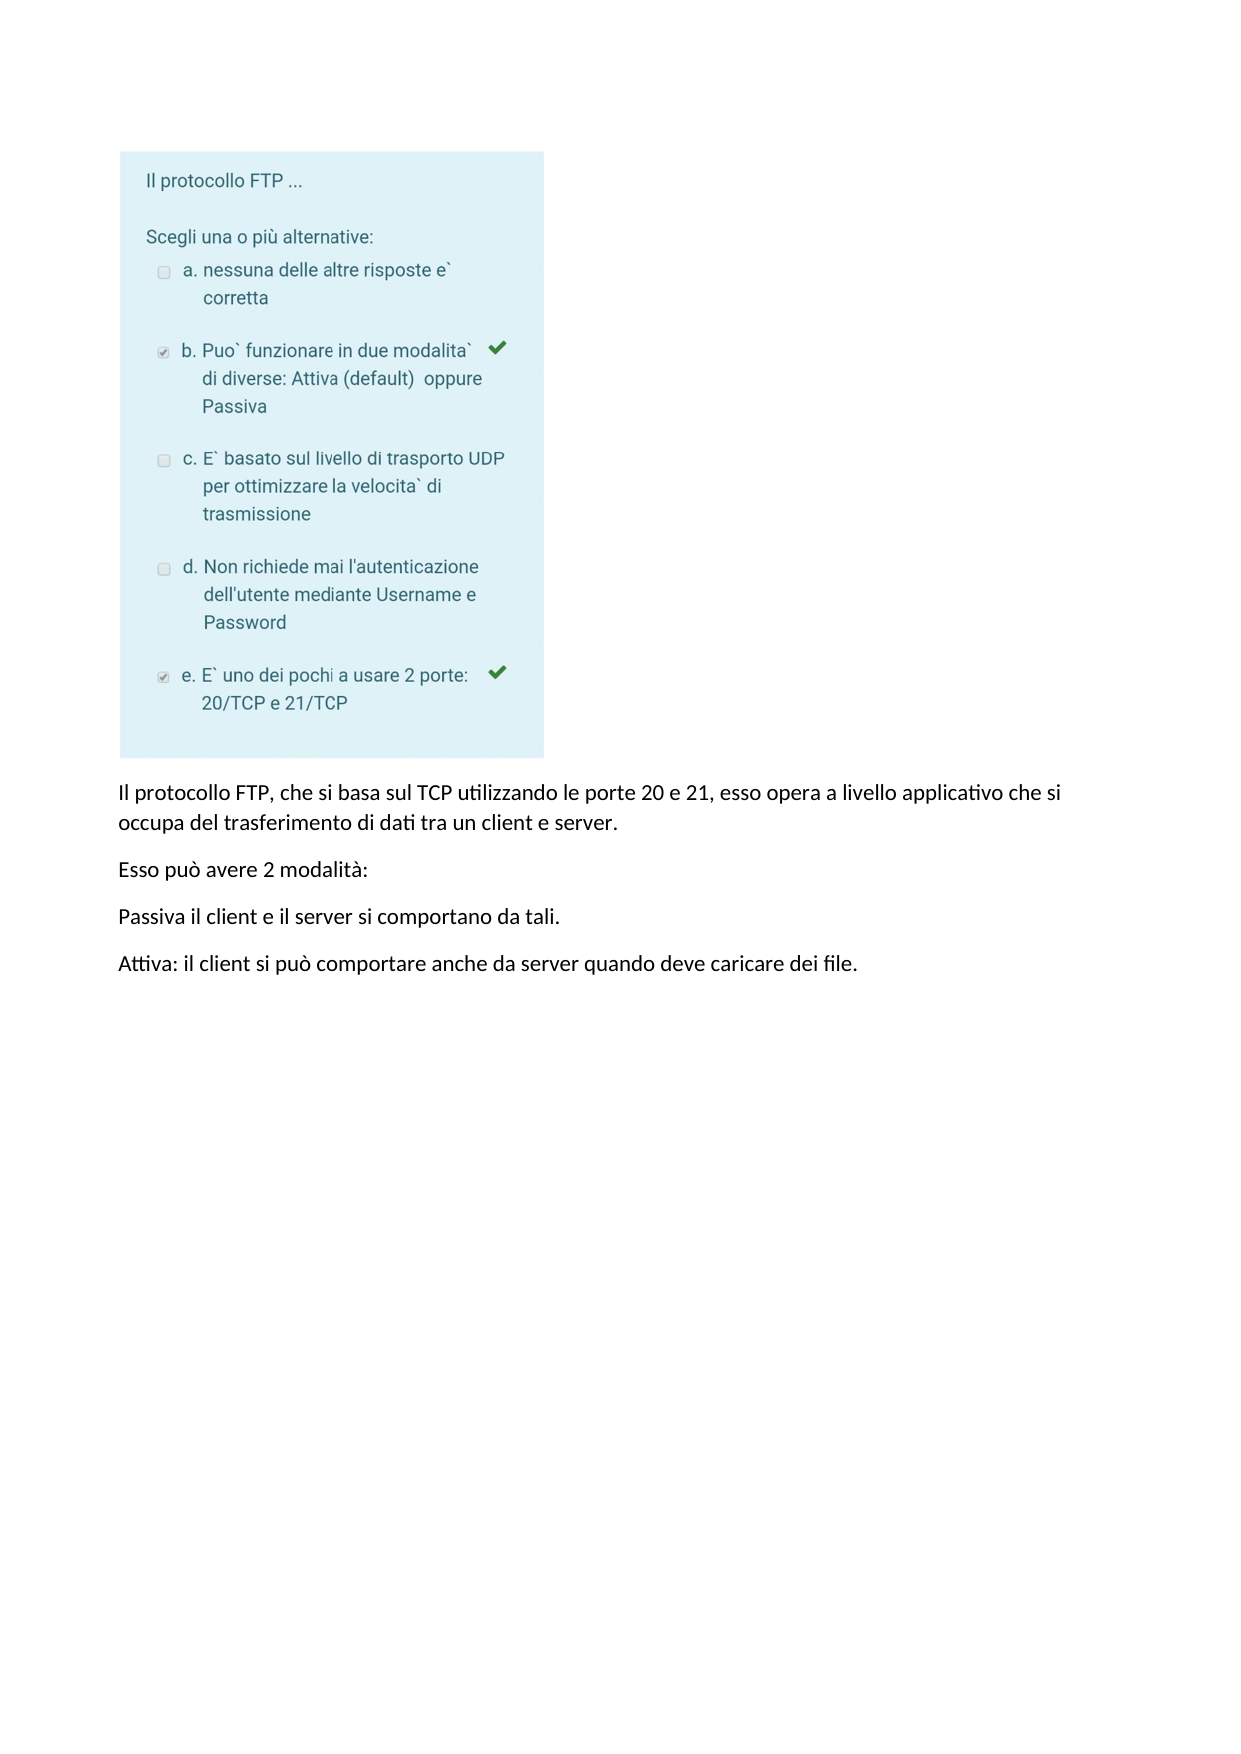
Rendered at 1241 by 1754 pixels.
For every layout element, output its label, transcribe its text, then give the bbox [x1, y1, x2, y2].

text Passiva il client e il server si comportano da tali. [118, 902, 1122, 930]
text Esso può avere 2 modalità: [118, 855, 1122, 883]
picture [118, 147, 546, 760]
text Attiva: il client si può comportare anche da server quando deve caricare dei file. [118, 949, 1122, 977]
text Il protocollo FTP, che si basa sul TCP utilizzando le porte 20 e 21, esso opera a livello applicativo che si occupa del trasferimento di dati tra un client e server. [118, 778, 1122, 836]
